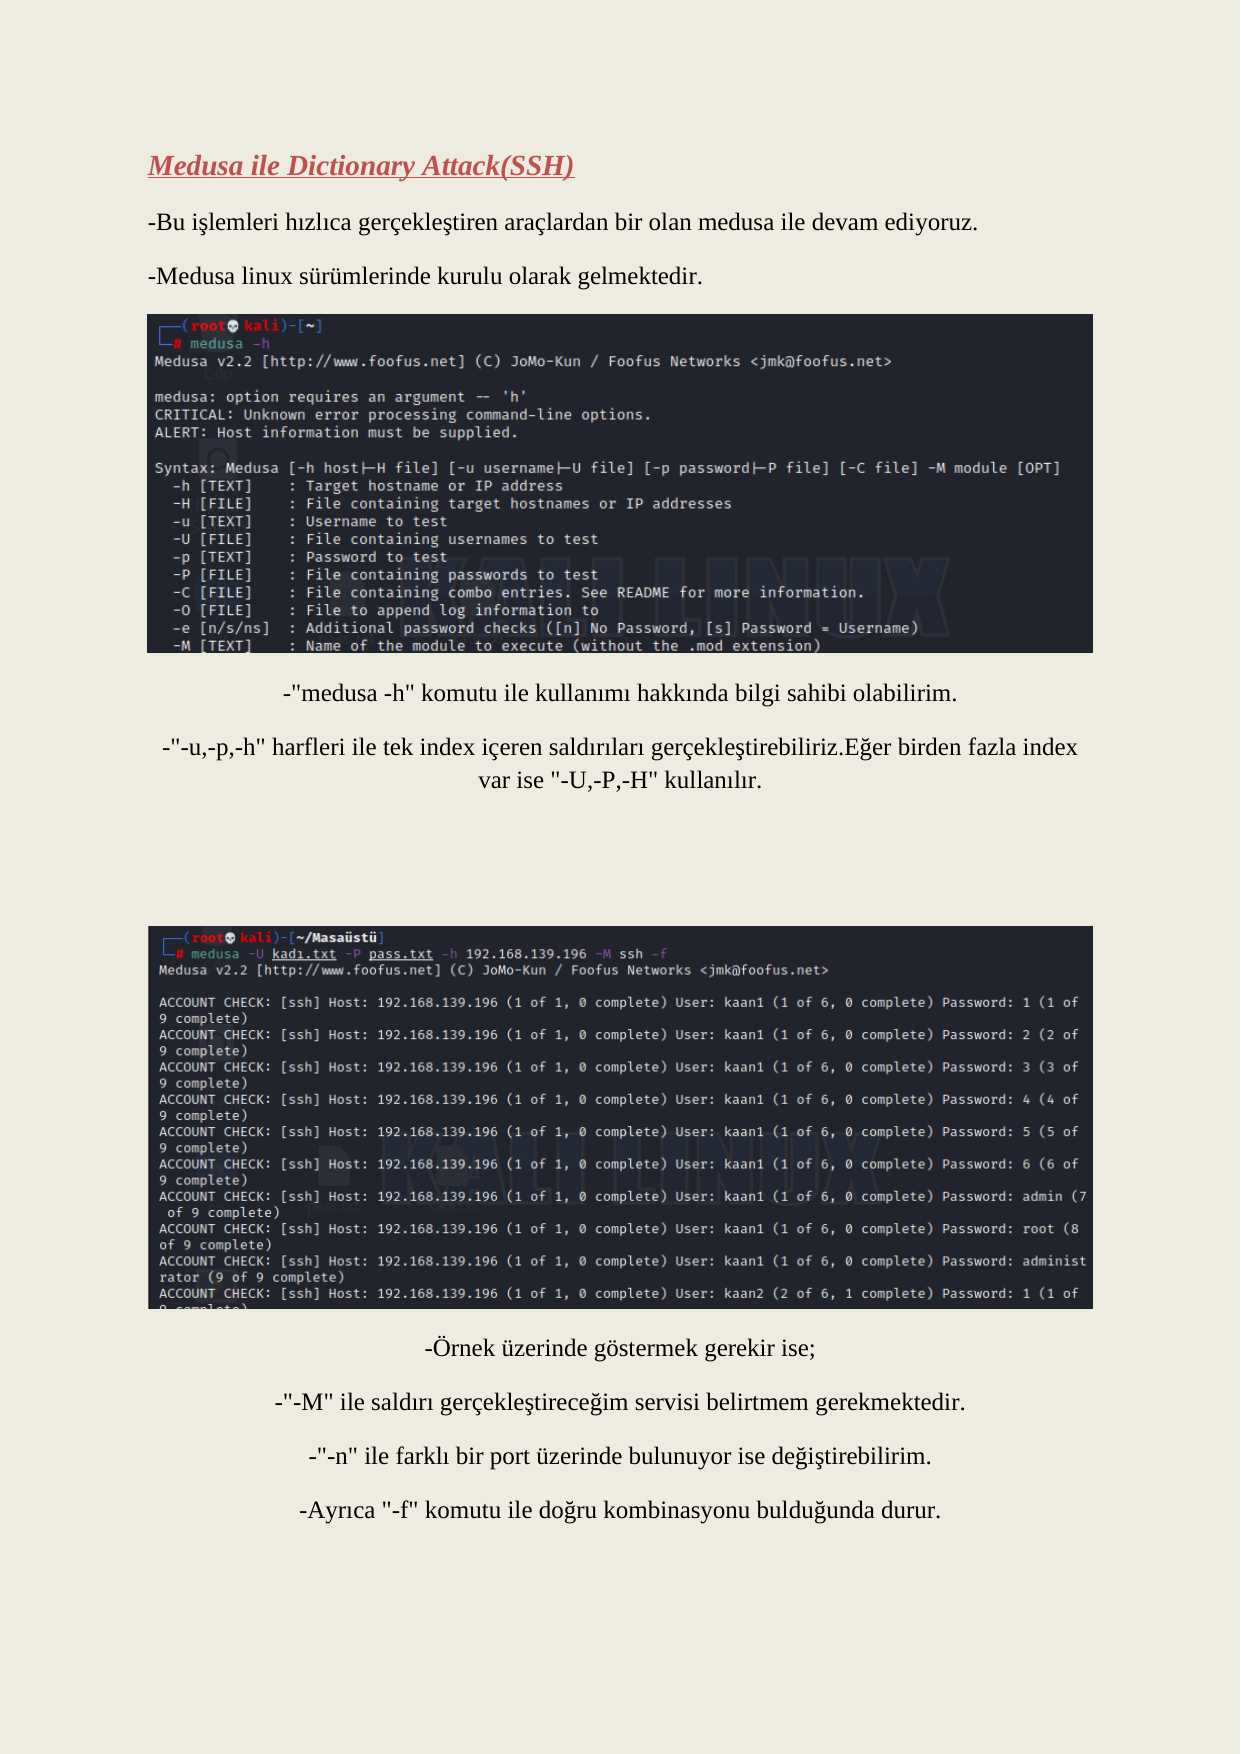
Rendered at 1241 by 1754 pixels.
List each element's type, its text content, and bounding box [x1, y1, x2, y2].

text -Bu işlemleri hızlıca gerçekleştiren araçlardan bir olan medusa ile devam ediyoruz. [148, 207, 1093, 236]
picture [148, 926, 1093, 1309]
text -Ayrıca "-f" komutu ile doğru kombinasyonu bulduğunda durur. [148, 1495, 1093, 1524]
text -"-u,-p,-h" harfleri ile tek index içeren saldırıları gerçekleştirebiliriz.Eğer birden fazla index var ise "-U,-P,-H" kullanılır. [148, 732, 1093, 793]
text -"-M" ile saldırı gerçekleştireceğim servisi belirtmem gerekmektedir. [148, 1387, 1093, 1416]
text -"medusa -h" komutu ile kullanımı hakkında bilgi sahibi olabilirim. [148, 678, 1093, 707]
text Medusa ile Dictionary Attack(SSH) [148, 148, 1093, 181]
picture [147, 314, 1093, 653]
text -Örnek üzerinde göstermek gerekir ise; [148, 1333, 1093, 1362]
text -"-n" ile farklı bir port üzerinde bulunuyor ise değiştirebilirim. [148, 1441, 1093, 1470]
text -Medusa linux sürümlerinde kurulu olarak gelmektedir. [148, 261, 1093, 289]
